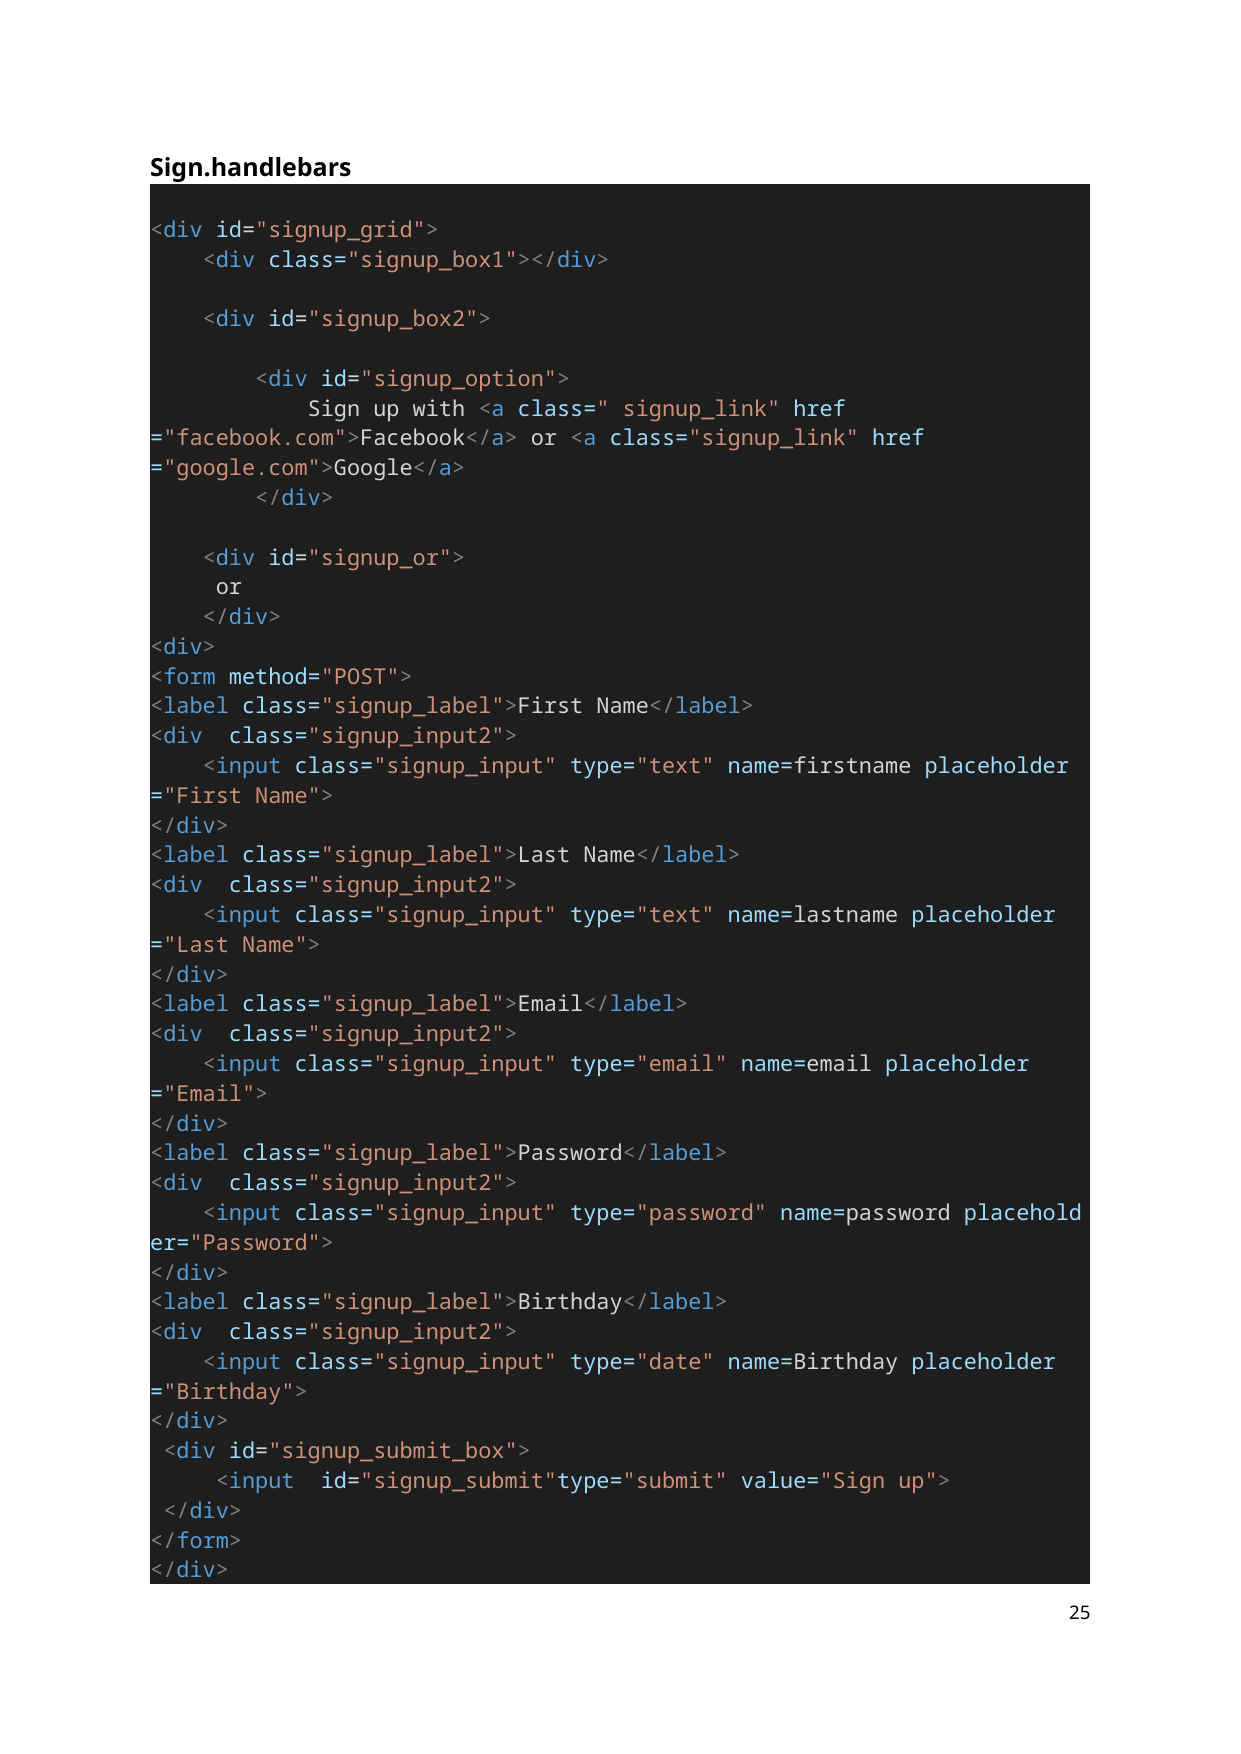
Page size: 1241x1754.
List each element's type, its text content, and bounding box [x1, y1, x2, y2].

text <div id="signup_box2"> [150, 303, 1090, 333]
text <input class="signup_input" type="date" name=Birthday placeholder="Birthday"> [150, 1346, 1090, 1406]
text <div id="signup_option"> [150, 363, 1090, 393]
text <input class="signup_input" type="text" name=firstname placeholder="First Name"> [150, 750, 1090, 810]
text <input class="signup_input" type="password" name=password placeholder="Password"> [150, 1197, 1090, 1257]
text <div> [150, 631, 1090, 661]
text </div> [150, 1495, 1090, 1525]
text <form method="POST"> [150, 661, 1090, 691]
text </div> [150, 1554, 1090, 1584]
text <div class="signup_input2"> [150, 1018, 1090, 1048]
text </div> [150, 959, 1090, 988]
text </div> [150, 1108, 1090, 1137]
text </div> [150, 810, 1090, 839]
text <label class="signup_label">Password</label> [150, 1137, 1090, 1167]
text <input id="signup_submit"type="submit" value="Sign up"> [150, 1465, 1090, 1495]
text <label class="signup_label">Last Name</label> [150, 839, 1090, 869]
text Sign.handlebars [150, 150, 1090, 184]
text <div id="signup_submit_box"> [150, 1435, 1090, 1465]
text <label class="signup_label">First Name</label> [150, 691, 1090, 720]
text </div> [150, 1406, 1090, 1435]
text Sign up with <a class=" signup_link" href="facebook.com">Facebook</a> or <a class="signup_link" href="google.com">Google</a> [150, 393, 1090, 482]
text <div class="signup_input2"> [150, 1316, 1090, 1346]
text <div class="signup_input2"> [150, 1167, 1090, 1197]
text </div> [150, 1257, 1090, 1286]
text <div class="signup_input2"> [150, 720, 1090, 750]
text or [150, 571, 1090, 601]
text <div id="signup_grid"> [150, 214, 1090, 244]
text </form> [150, 1525, 1090, 1554]
text <div class="signup_box1"></div> [150, 244, 1090, 273]
text </div> [150, 601, 1090, 631]
text <input class="signup_input" type="text" name=lastname placeholder="Last Name"> [150, 899, 1090, 959]
text <div class="signup_input2"> [150, 869, 1090, 899]
text <div id="signup_or"> [150, 542, 1090, 571]
text <label class="signup_label">Birthday</label> [150, 1286, 1090, 1316]
text <label class="signup_label">Email</label> [150, 988, 1090, 1018]
text <input class="signup_input" type="email" name=email placeholder="Email"> [150, 1048, 1090, 1108]
text </div> [150, 482, 1090, 512]
